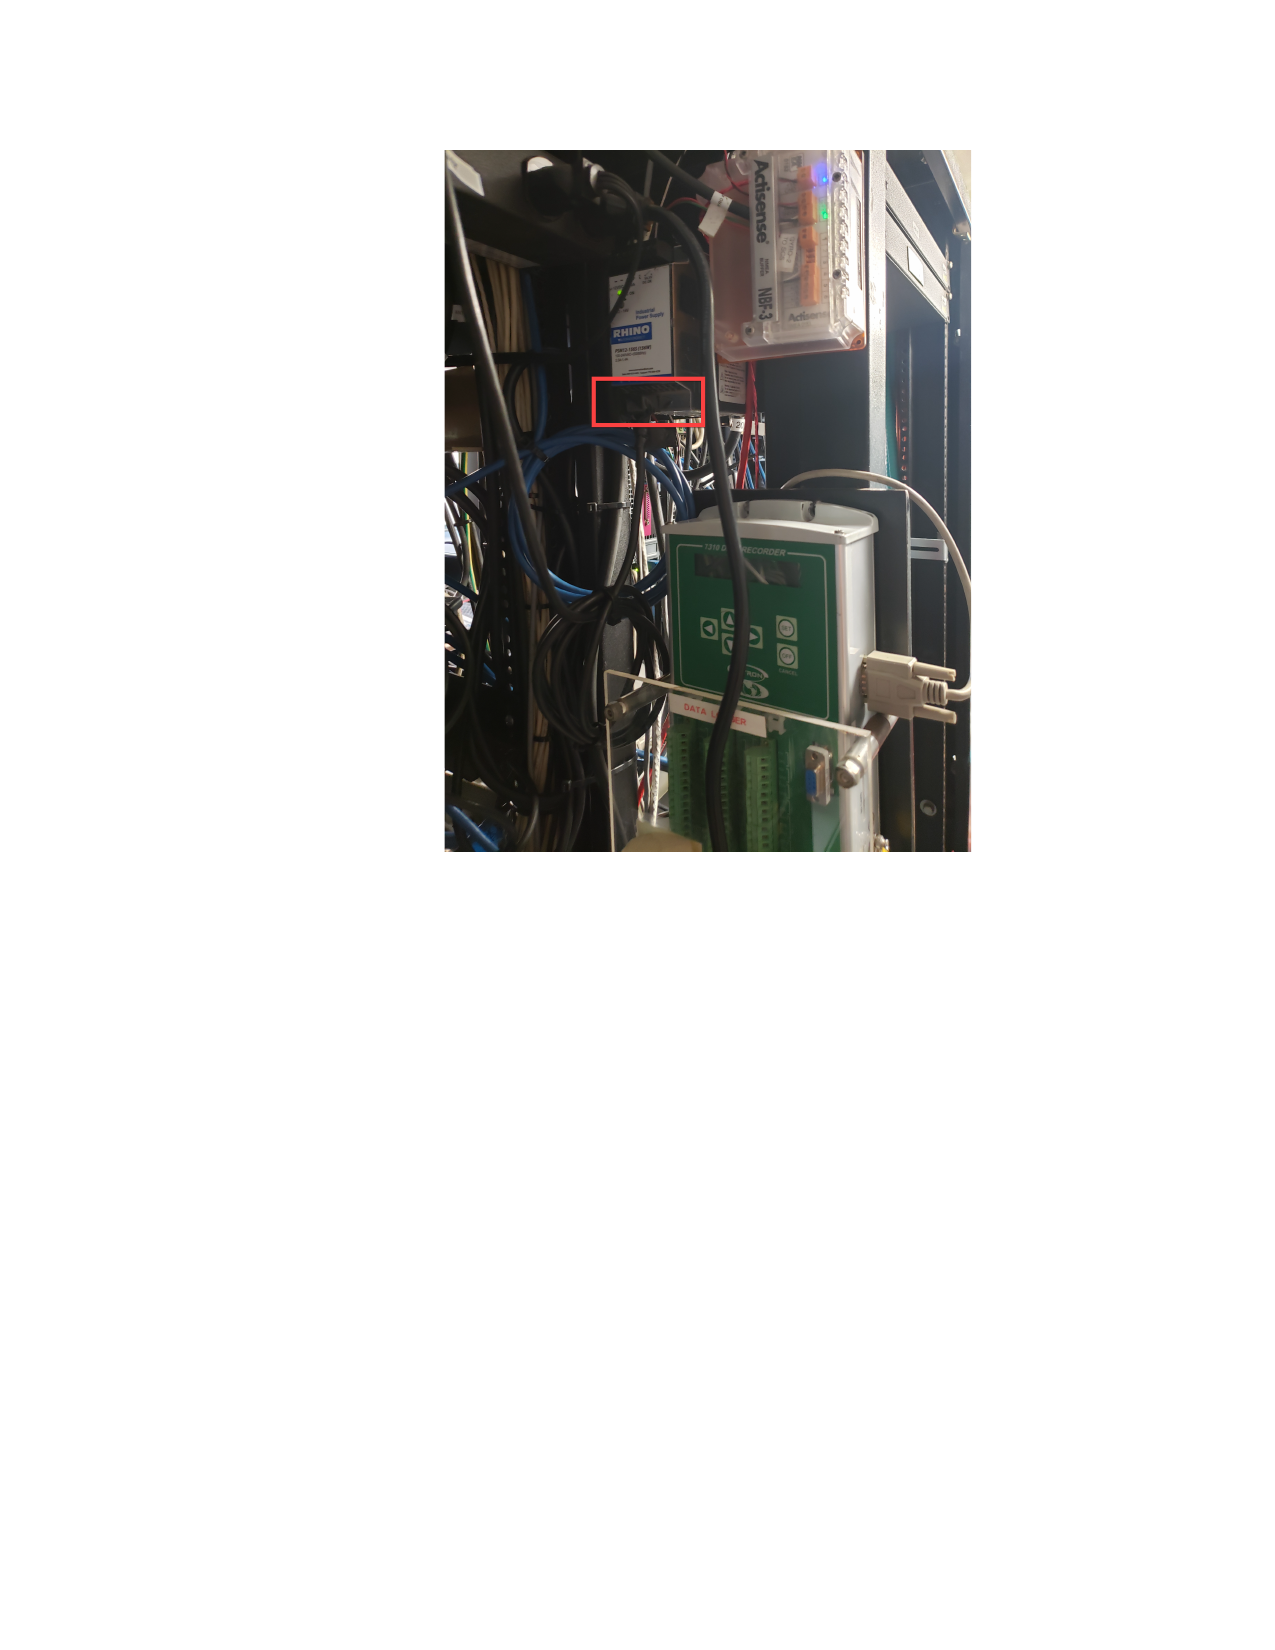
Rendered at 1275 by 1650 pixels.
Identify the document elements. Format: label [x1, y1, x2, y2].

picture [444, 150, 972, 852]
